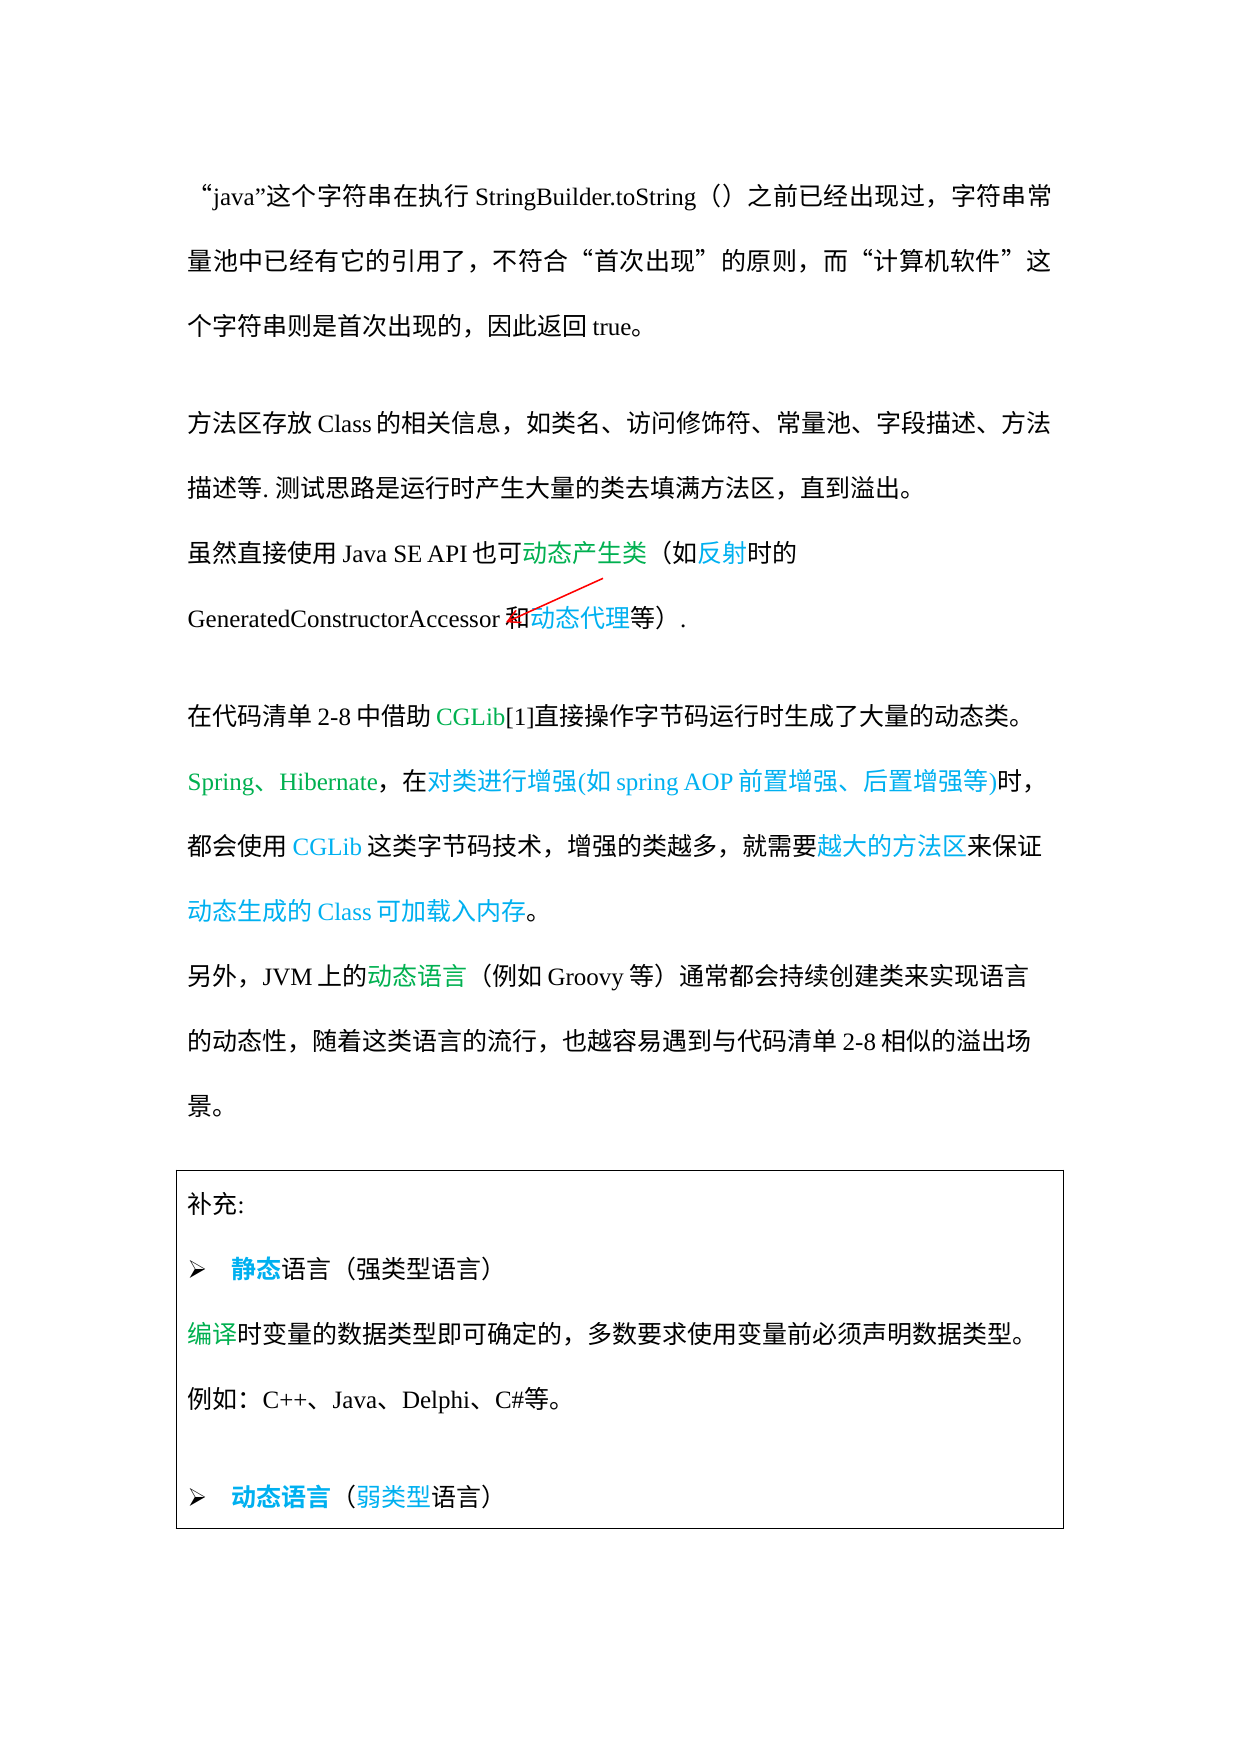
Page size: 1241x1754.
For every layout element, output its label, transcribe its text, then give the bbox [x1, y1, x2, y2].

text 在代码清单2-8中借助CGLib[1]直接操作字节码运行时生成了大量的动态类。 [187, 682, 1053, 747]
picture [925, 775, 933, 781]
text 另外，JVM上的动态语言（例如Groovy等）通常都会持续创建类来实现语言的动态性，随着这类语言的流行，也越容易遇到与代码清单2-8相似的溢出场景。 [187, 942, 1053, 1137]
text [187, 162, 1053, 357]
picture [539, 775, 547, 781]
text 方法区存放Class的相关信息，如类名、访问修饰符、常量池、字段描述、方法描述等. 测试思路是运行时产生大量的类去填满方法区，直到溢出。 [187, 389, 1053, 519]
text Spring、Hibernate，在对类进行增强(如spring AOP 前置增强、后置增强等)时，都会使用CGLib这类字节码技术，增强的类越多，就需要越大的方法区来保证动态生成的Class可加载入内存。 [187, 747, 1053, 942]
text 虽然直接使用Java SE API也可动态产生类（如反射时的GeneratedConstructorAccessor和动态代理等）. [187, 519, 1053, 649]
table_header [177, 1171, 1063, 1528]
picture [800, 775, 808, 781]
